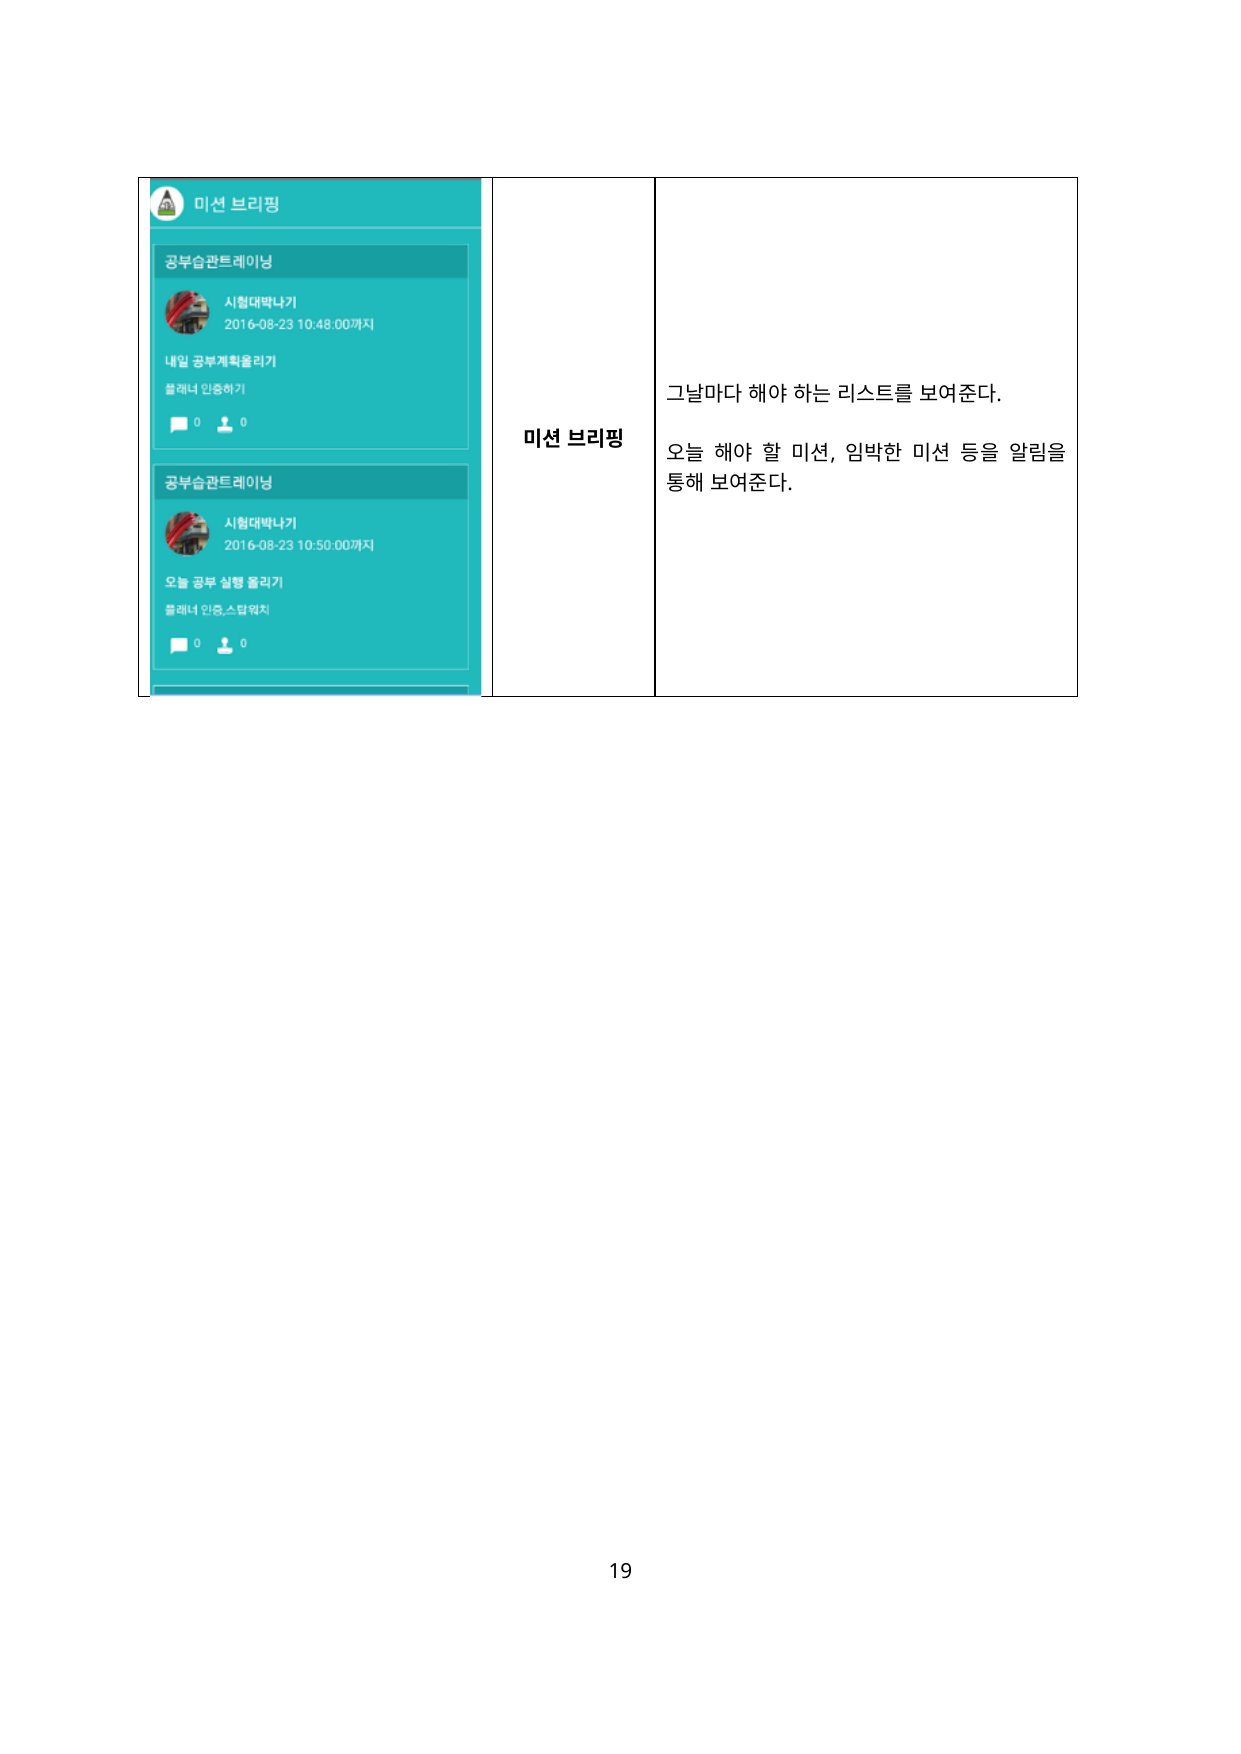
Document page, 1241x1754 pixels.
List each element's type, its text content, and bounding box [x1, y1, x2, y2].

table_cell [482, 178, 492, 696]
table_cell 미션 브리핑 [493, 178, 654, 696]
table_cell [139, 178, 150, 696]
table_cell 그날마다 해야 하는 리스트를 보여준다. 오늘 해야 할 미션, 임박한 미션 등을 알림을 통해 보여준다. [656, 178, 1077, 696]
